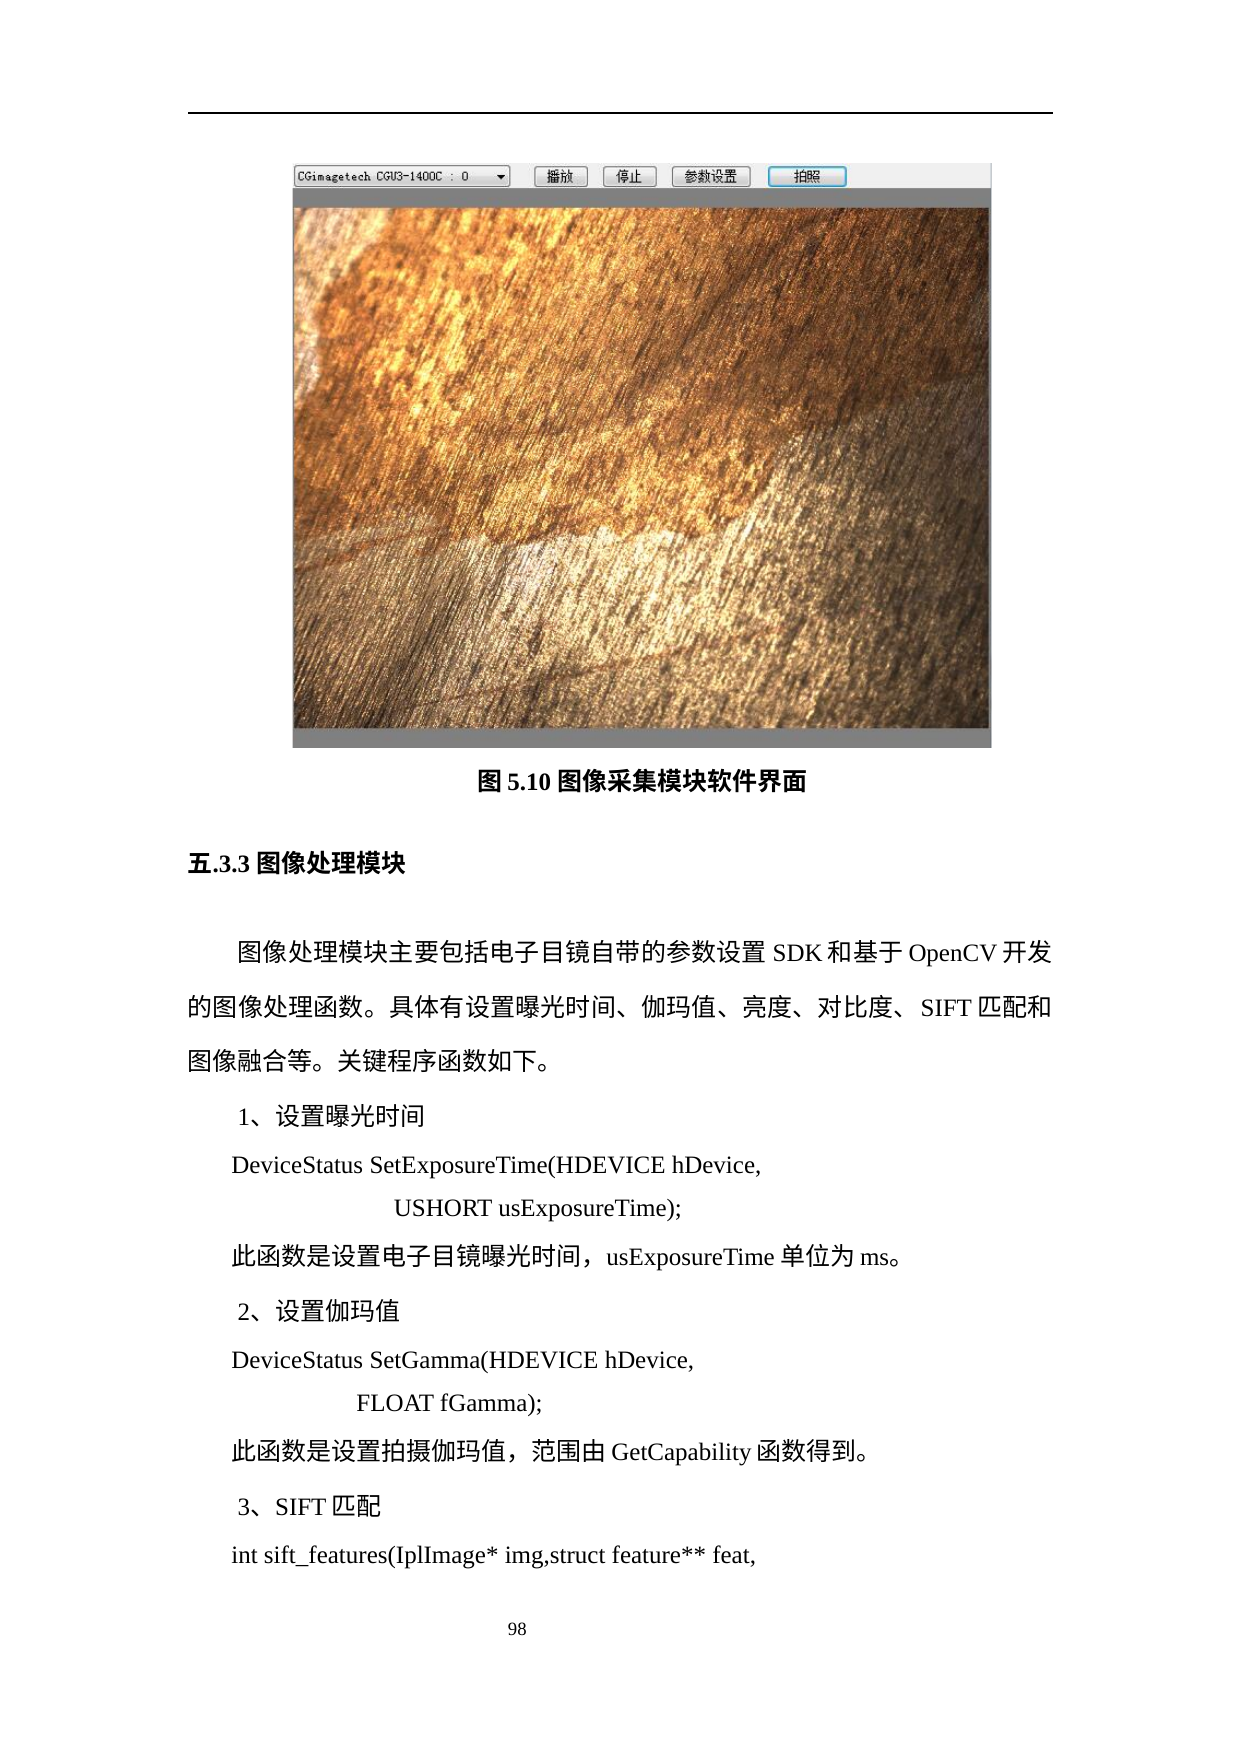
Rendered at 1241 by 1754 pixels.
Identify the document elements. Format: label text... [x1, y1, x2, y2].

list 设置伽玛值 [187, 1291, 1053, 1327]
text DeviceStatus SetExposureTime(HDEVICE hDevice, [187, 1150, 1053, 1179]
text 图5.10 图像采集模块软件界面 [187, 762, 1053, 798]
subtitle 图像处理模块 [187, 843, 1053, 879]
text USHORT usExposureTime); [187, 1193, 1053, 1222]
list 设置曝光时间 [187, 1096, 1053, 1132]
picture [292, 163, 992, 748]
text 此函数是设置电子目镜曝光时间，usExposureTime单位为ms。 [187, 1237, 1053, 1273]
text 此函数是设置拍摄伽玛值，范围由GetCapability函数得到。 [187, 1432, 1053, 1468]
list SIFT匹配 [187, 1486, 1053, 1522]
text int sift_features(IplImage* img,struct feature** feat, [187, 1540, 1053, 1569]
text 图像处理模块主要包括电子目镜自带的参数设置SDK和基于OpenCV开发的图像处理函数。具体有设置曝光时间、伽玛值、亮度、对比度、SIFT匹配和图像融合等。关键程序函数如下。 [187, 933, 1053, 1078]
text DeviceStatus SetGamma(HDEVICE hDevice, [187, 1345, 1053, 1374]
text FLOAT fGamma); [187, 1388, 1053, 1417]
